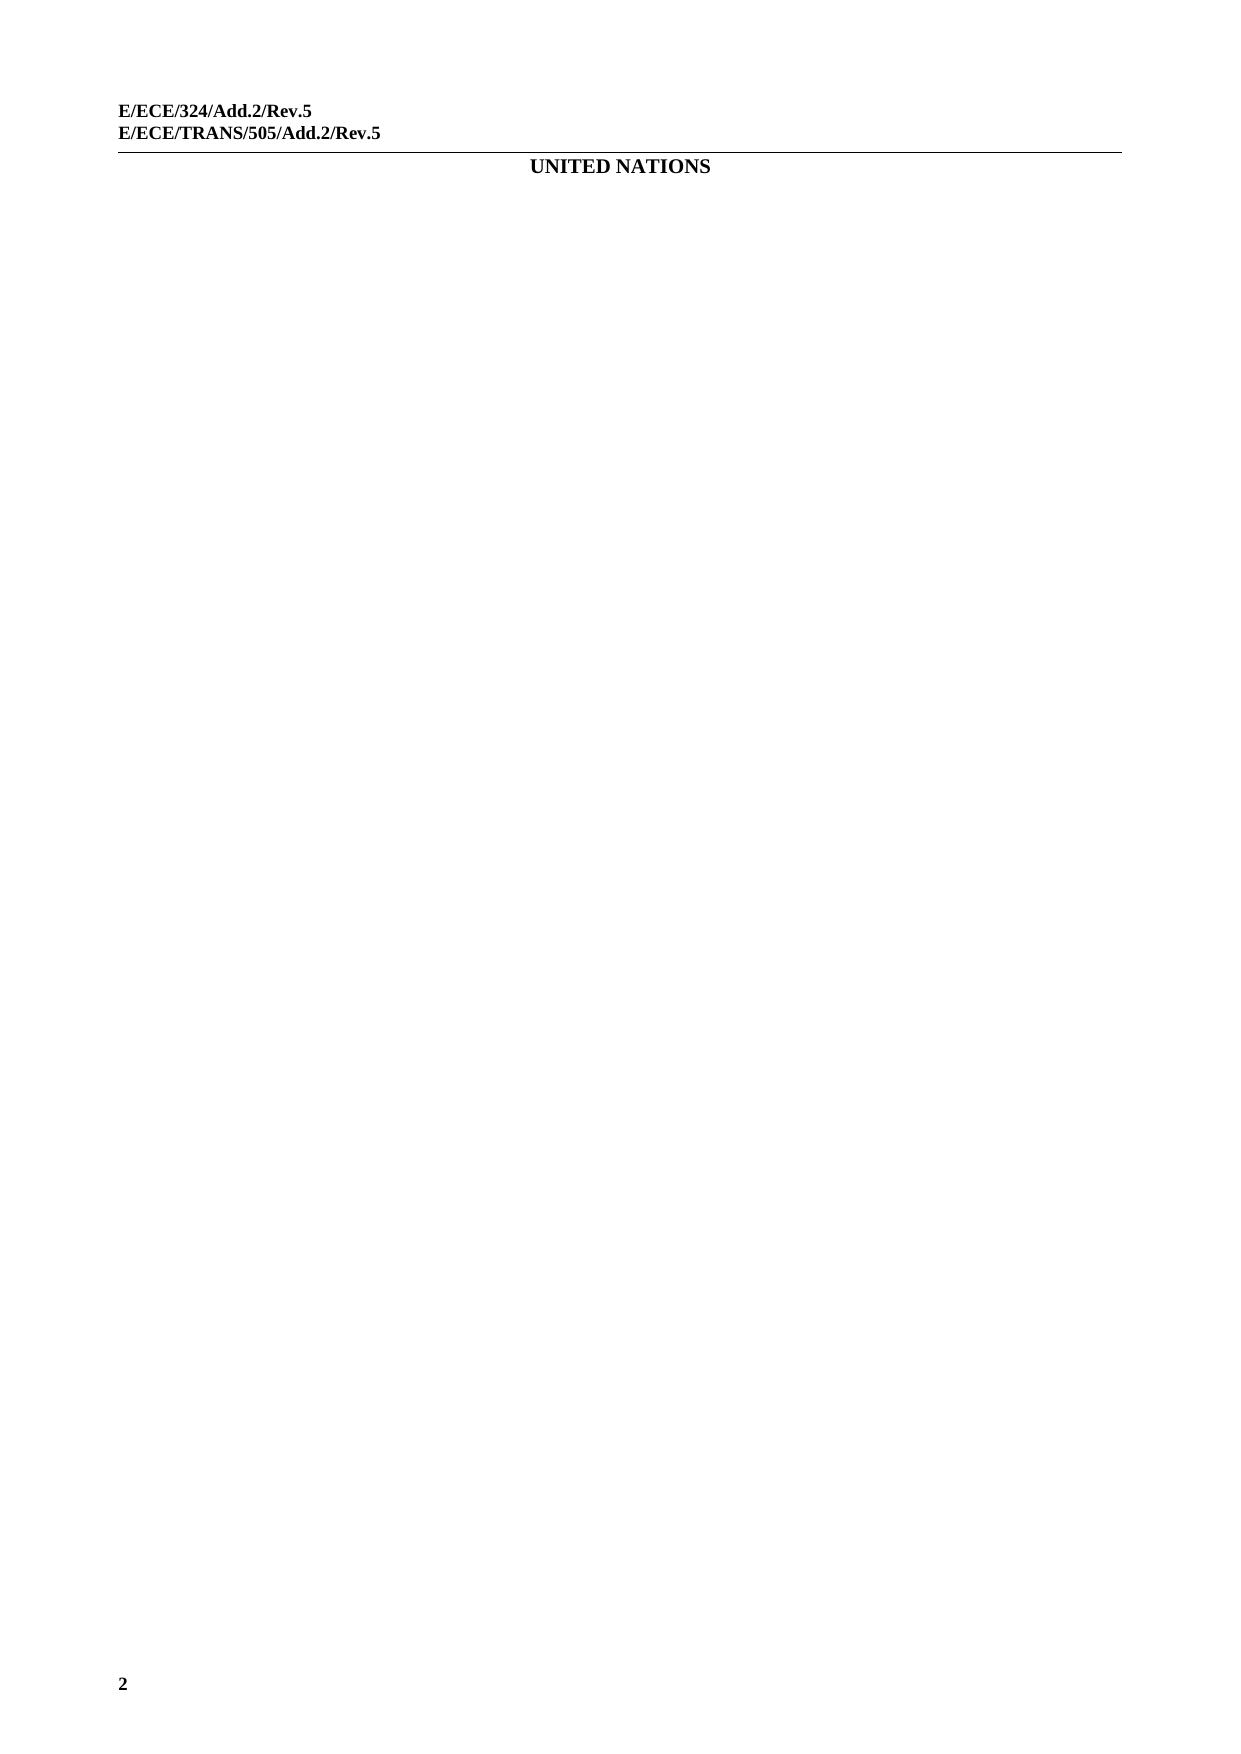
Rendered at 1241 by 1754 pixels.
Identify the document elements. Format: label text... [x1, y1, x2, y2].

text UNITED NATIONS [118, 153, 1122, 178]
